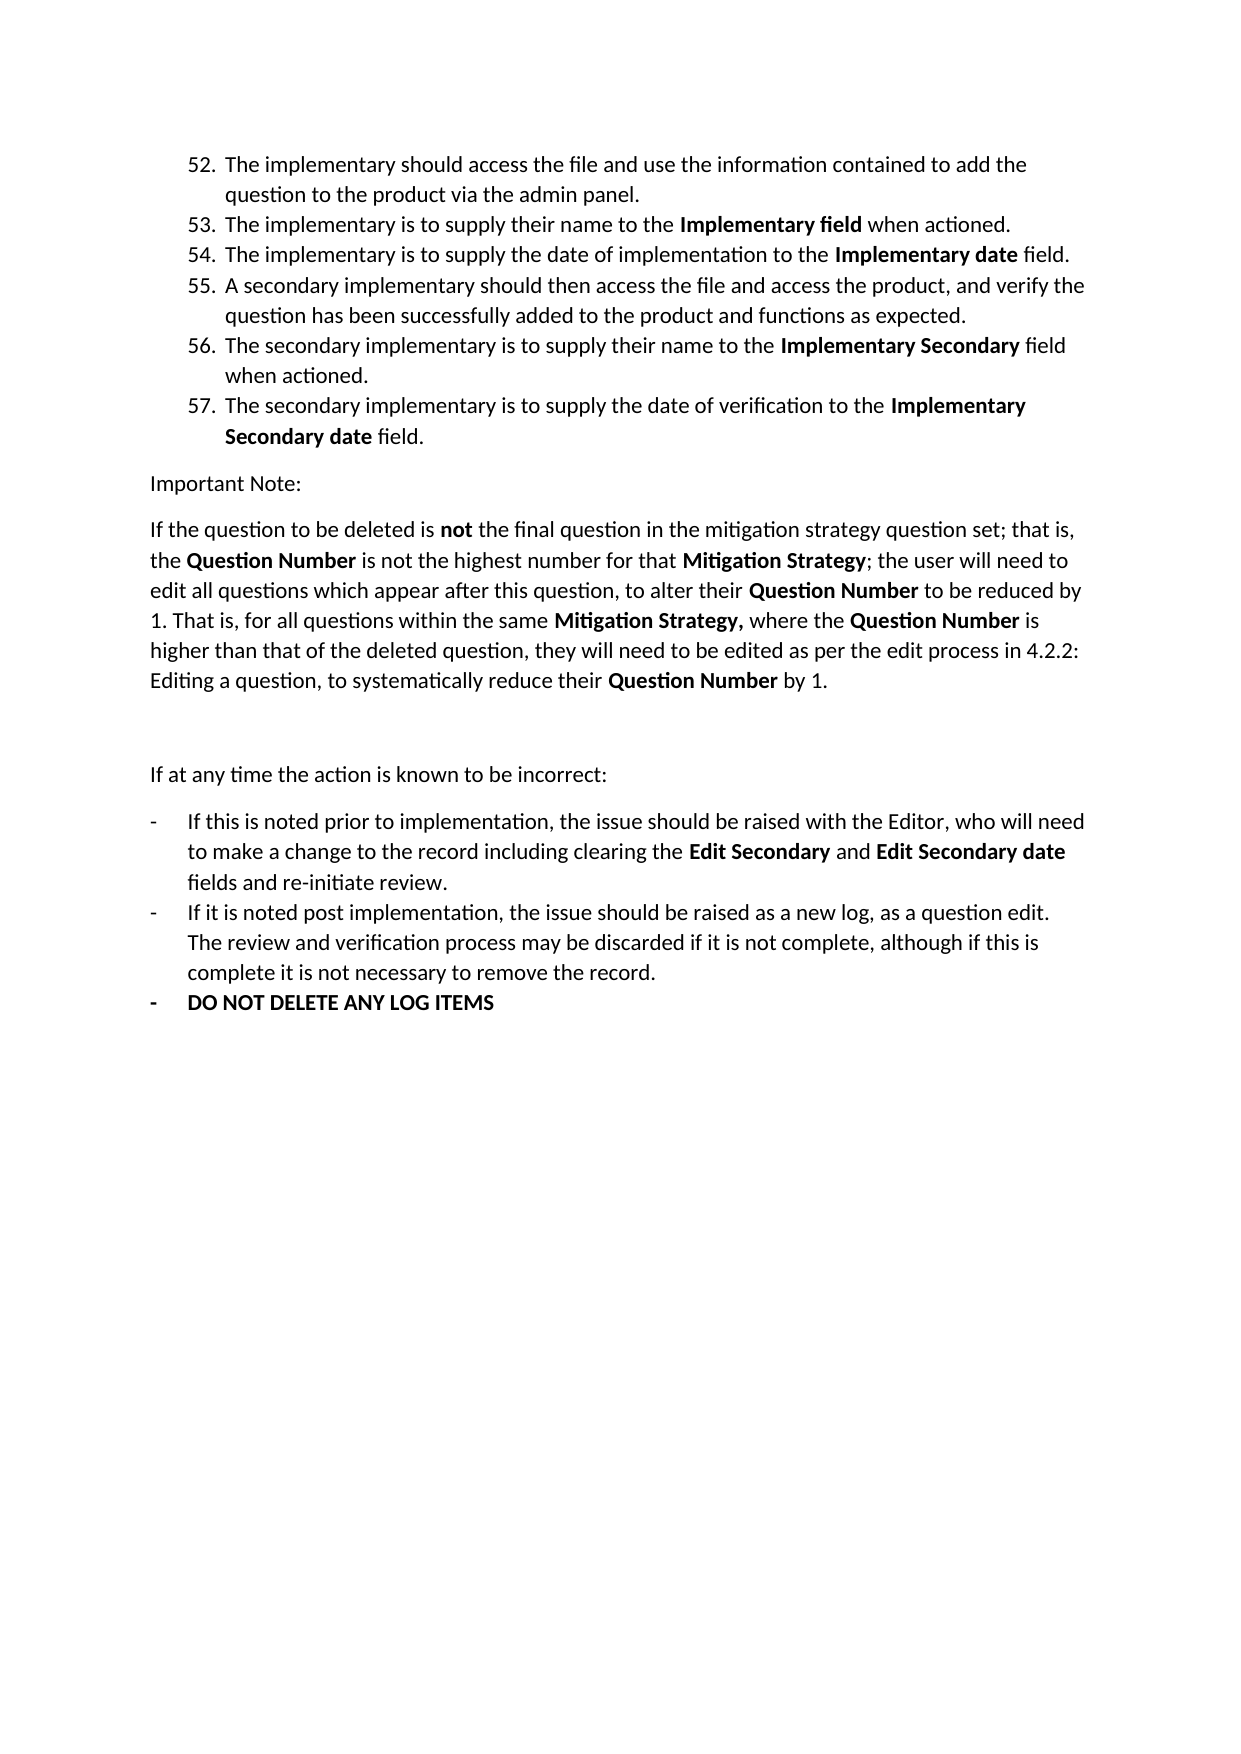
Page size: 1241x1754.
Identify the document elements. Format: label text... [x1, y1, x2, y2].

text If the question to be deleted is not the final question in the mitigation strategy question set; that is, the Question Number is not the highest number for that Mitigation Strategy; the user will need to edit all questions which appear after this question, to alter their Question Number to be reduced by 1. That is, for all questions within the same Mitigation Strategy, where the Question Number is higher than that of the deleted question, they will need to be edited as per the edit process in 4.2.2: Editing a question, to systematically reduce their Question Number by 1. [150, 516, 1090, 695]
list The secondary implementary is to supply their name to the Implementary Secondary field when actioned. [187, 331, 1090, 389]
list If it is noted post implementation, the issue should be raised as a new log, as a question edit. The review and verification process may be discarded if it is not complete, although if this is complete it is not necessary to remove the record. [150, 898, 1090, 986]
list DO NOT DELETE ANY LOG ITEMS [150, 988, 1090, 1017]
list The secondary implementary is to supply the date of verification to the Implementary Secondary date field. [187, 392, 1090, 450]
list The implementary is to supply the date of implementation to the Implementary date field. [187, 241, 1090, 269]
text Important Note: [150, 469, 1090, 497]
list The implementary should access the file and use the information contained to add the question to the product via the admin panel. [187, 150, 1090, 208]
list If this is noted prior to implementation, the issue should be raised with the Editor, who will need to make a change to the record including clearing the Edit Secondary and Edit Secondary date fields and re-initiate review. [150, 807, 1090, 896]
list A secondary implementary should then access the file and access the product, and verify the question has been successfully added to the product and functions as expected. [187, 271, 1090, 329]
list The implementary is to supply their name to the Implementary field when actioned. [187, 210, 1090, 238]
text If at any time the action is known to be incorrect: [150, 760, 1090, 788]
